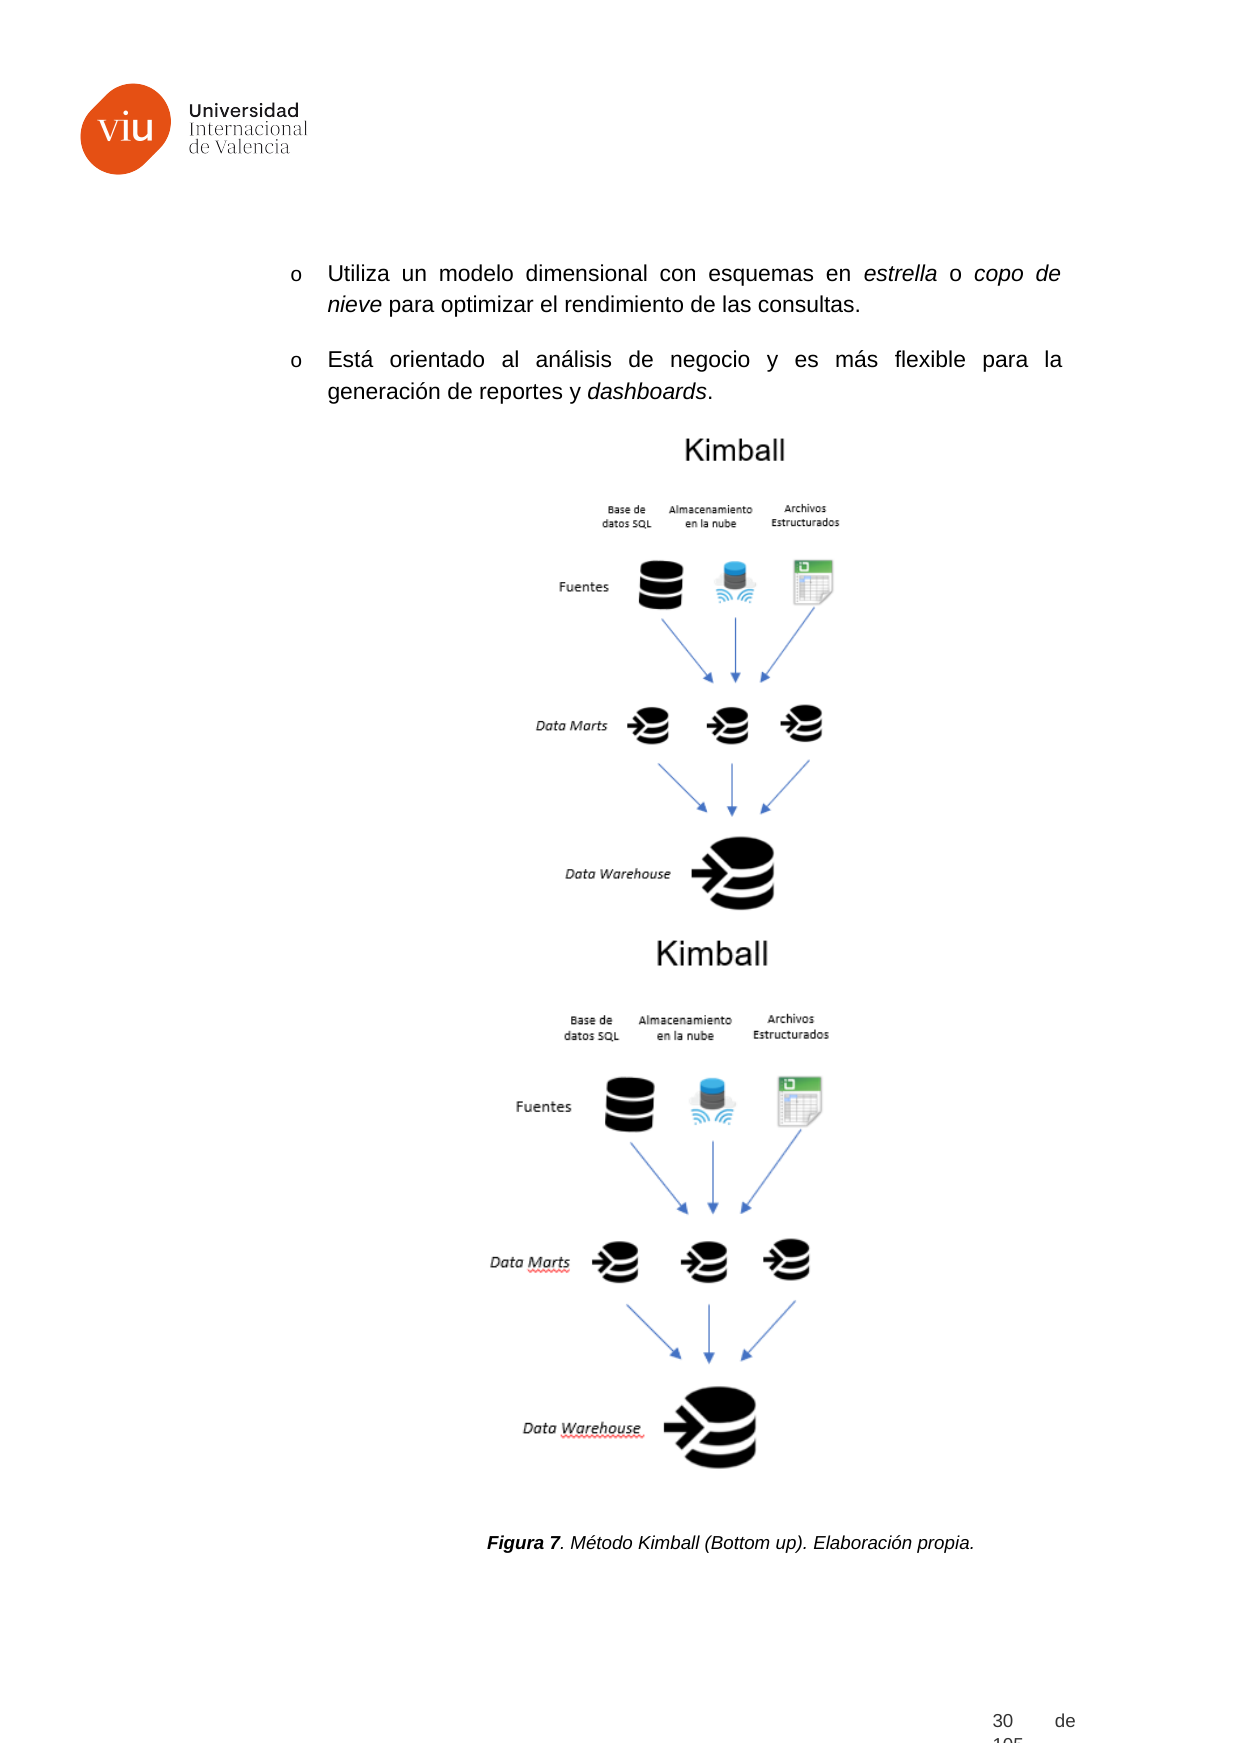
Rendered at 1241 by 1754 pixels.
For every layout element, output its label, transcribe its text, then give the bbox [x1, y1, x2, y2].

picture [515, 433, 875, 913]
text Figura 7. Método Kimball (Bottom up). Elaboración propia. [398, 1532, 1063, 1554]
list Utiliza un modelo dimensional con esquemas en estrella o copo de nieve para optimizar el rendimiento de las consultas. [290, 259, 1063, 317]
list Está orientado al análisis de negocio y es más flexible para la generación de reportes y dashboards. [290, 346, 1063, 404]
picture [455, 916, 936, 1508]
picture [59, 62, 329, 197]
